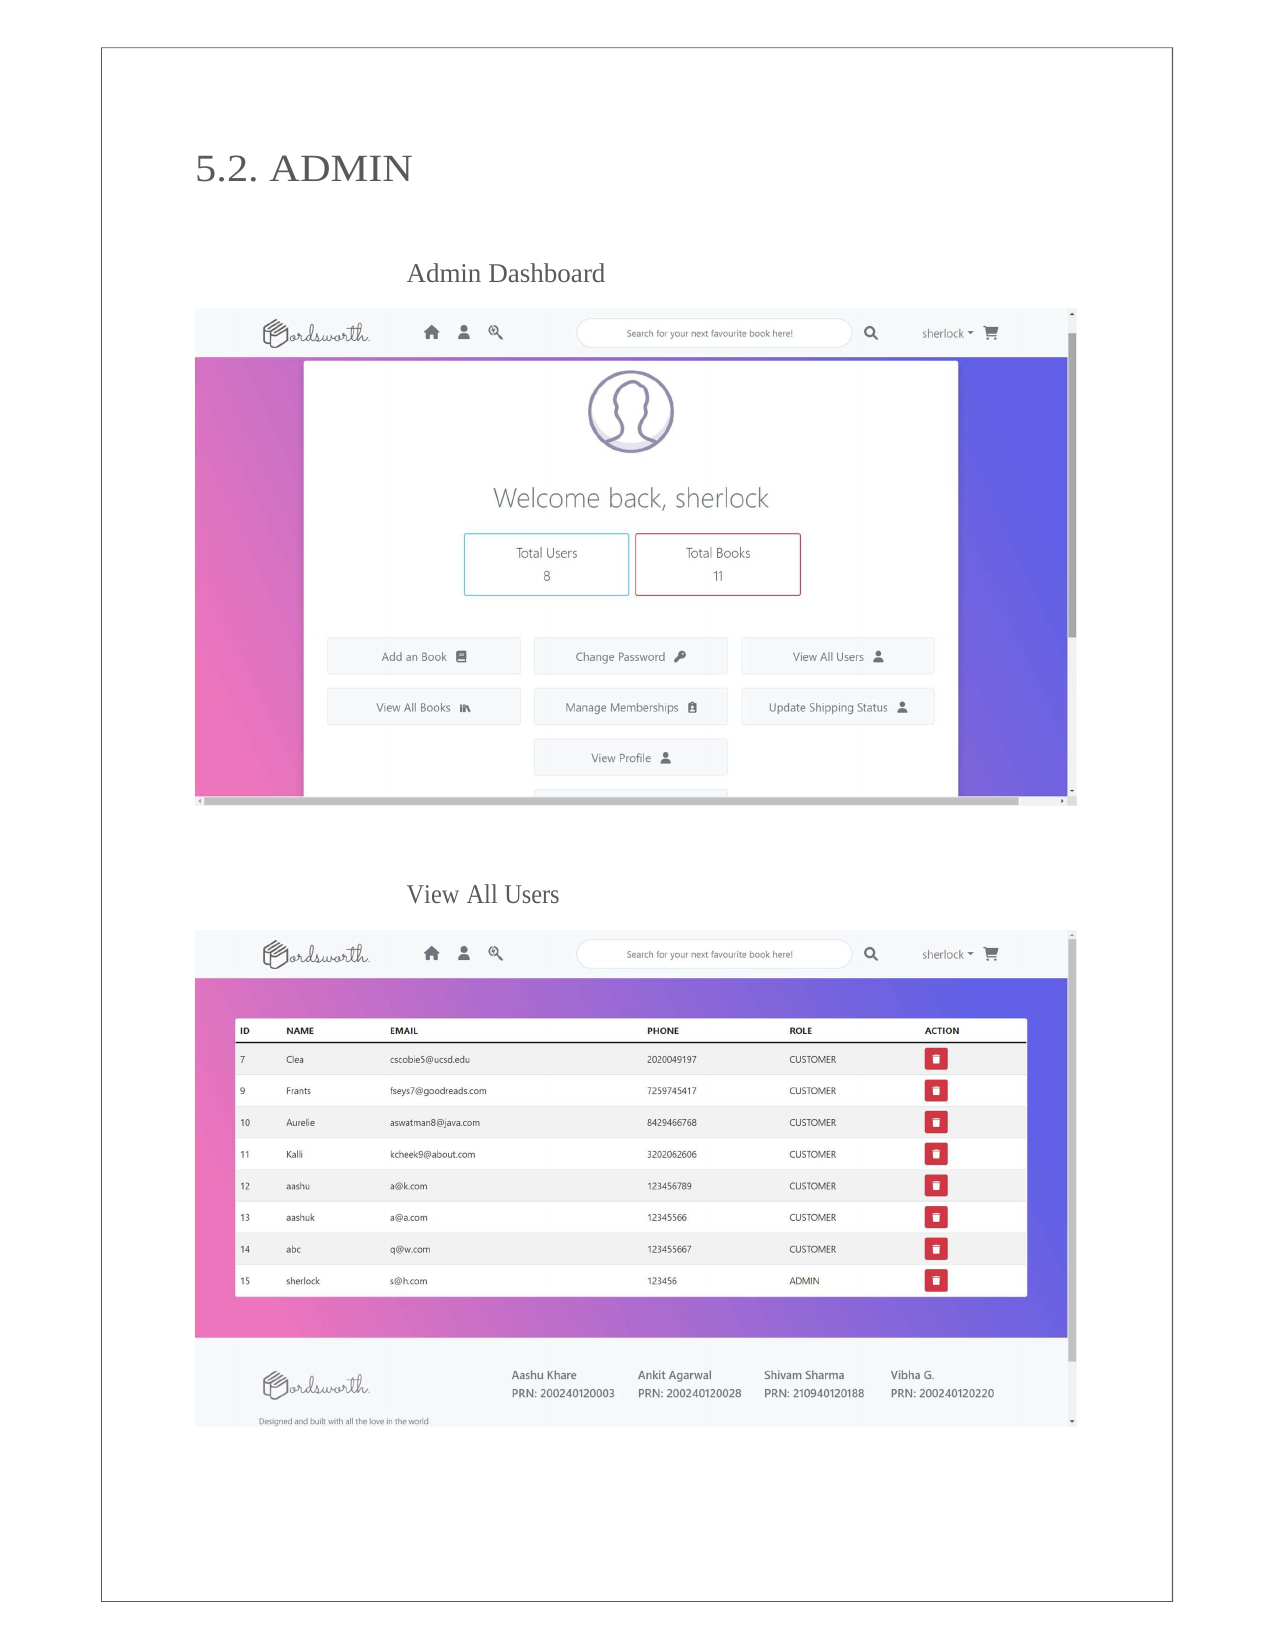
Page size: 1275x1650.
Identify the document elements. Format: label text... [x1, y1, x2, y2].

text View All Users [406, 878, 868, 909]
picture [194, 930, 1077, 1427]
picture [194, 308, 1077, 806]
text Admin Dashboard [406, 257, 868, 288]
subtitle 5.2. ADMIN [195, 145, 1171, 189]
